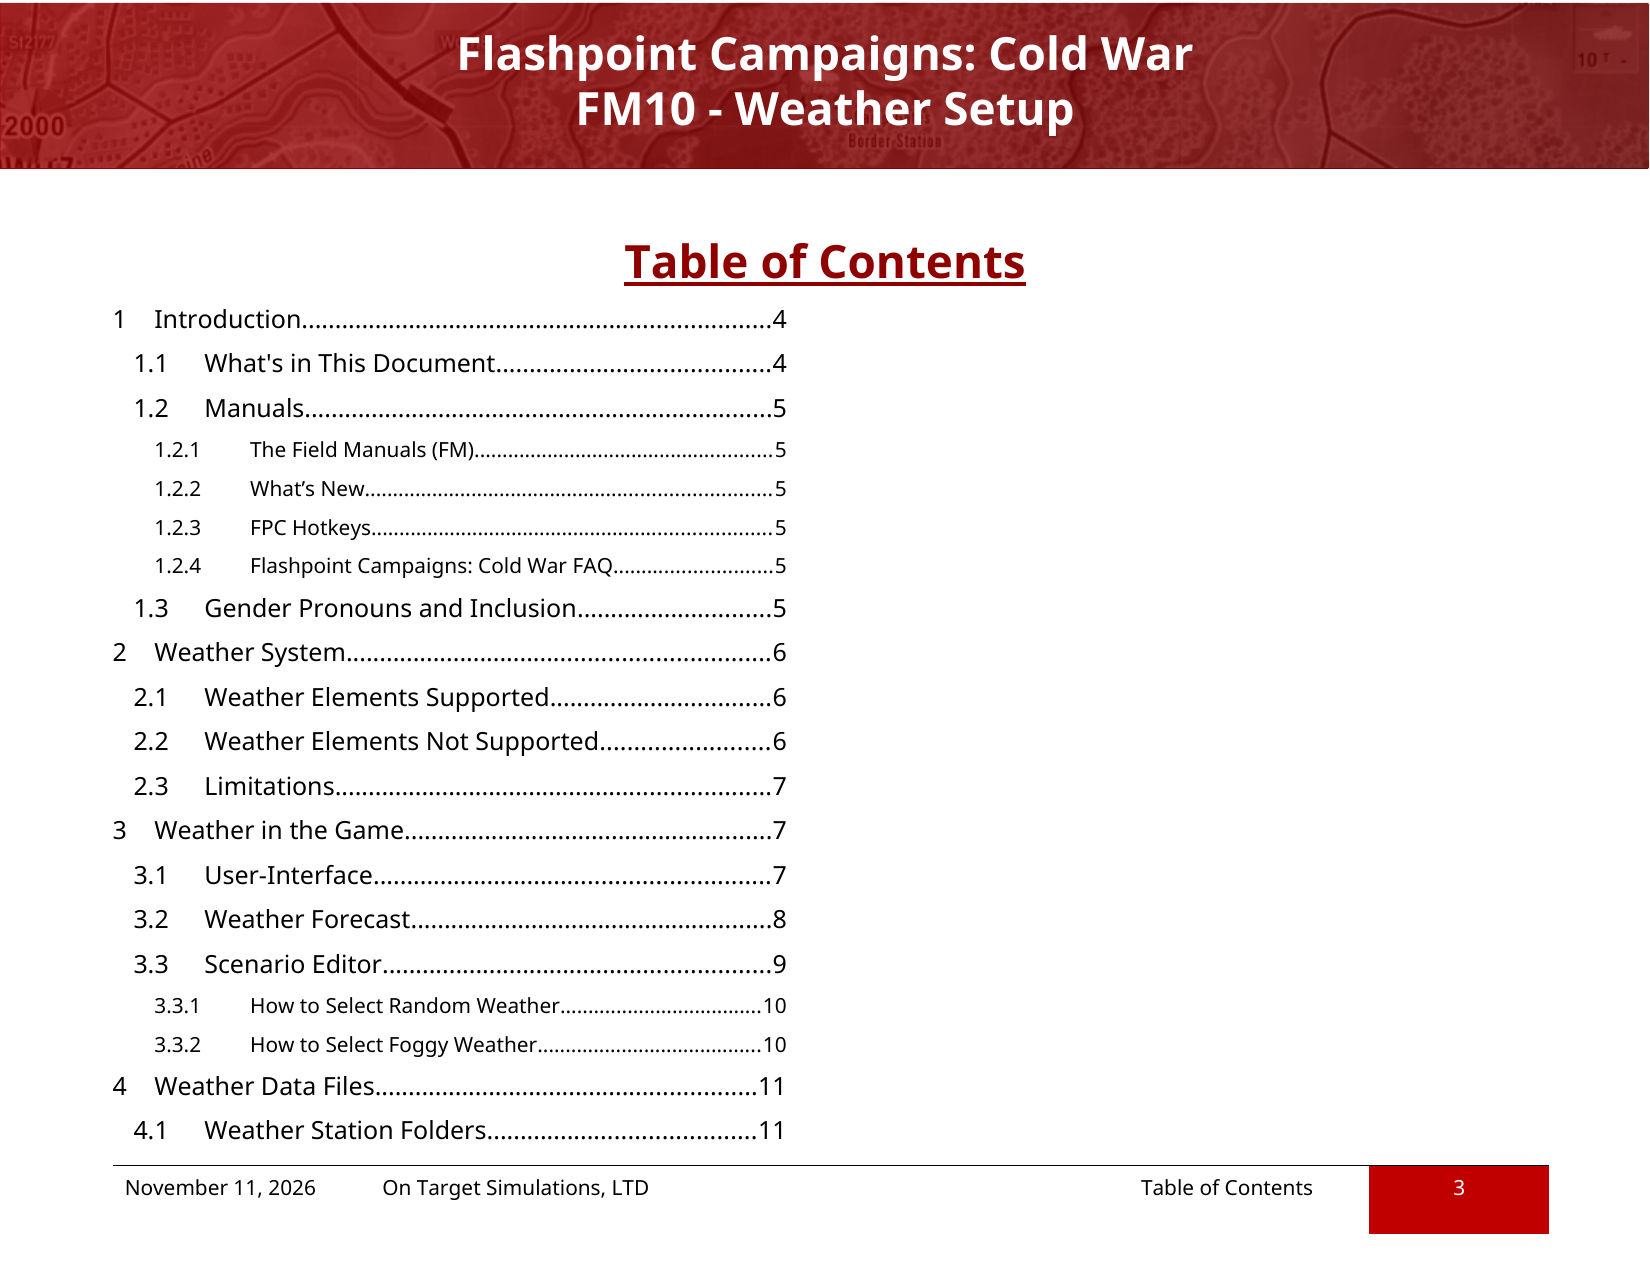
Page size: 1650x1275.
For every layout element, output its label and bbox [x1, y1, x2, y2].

picture [0, 2, 1650, 168]
